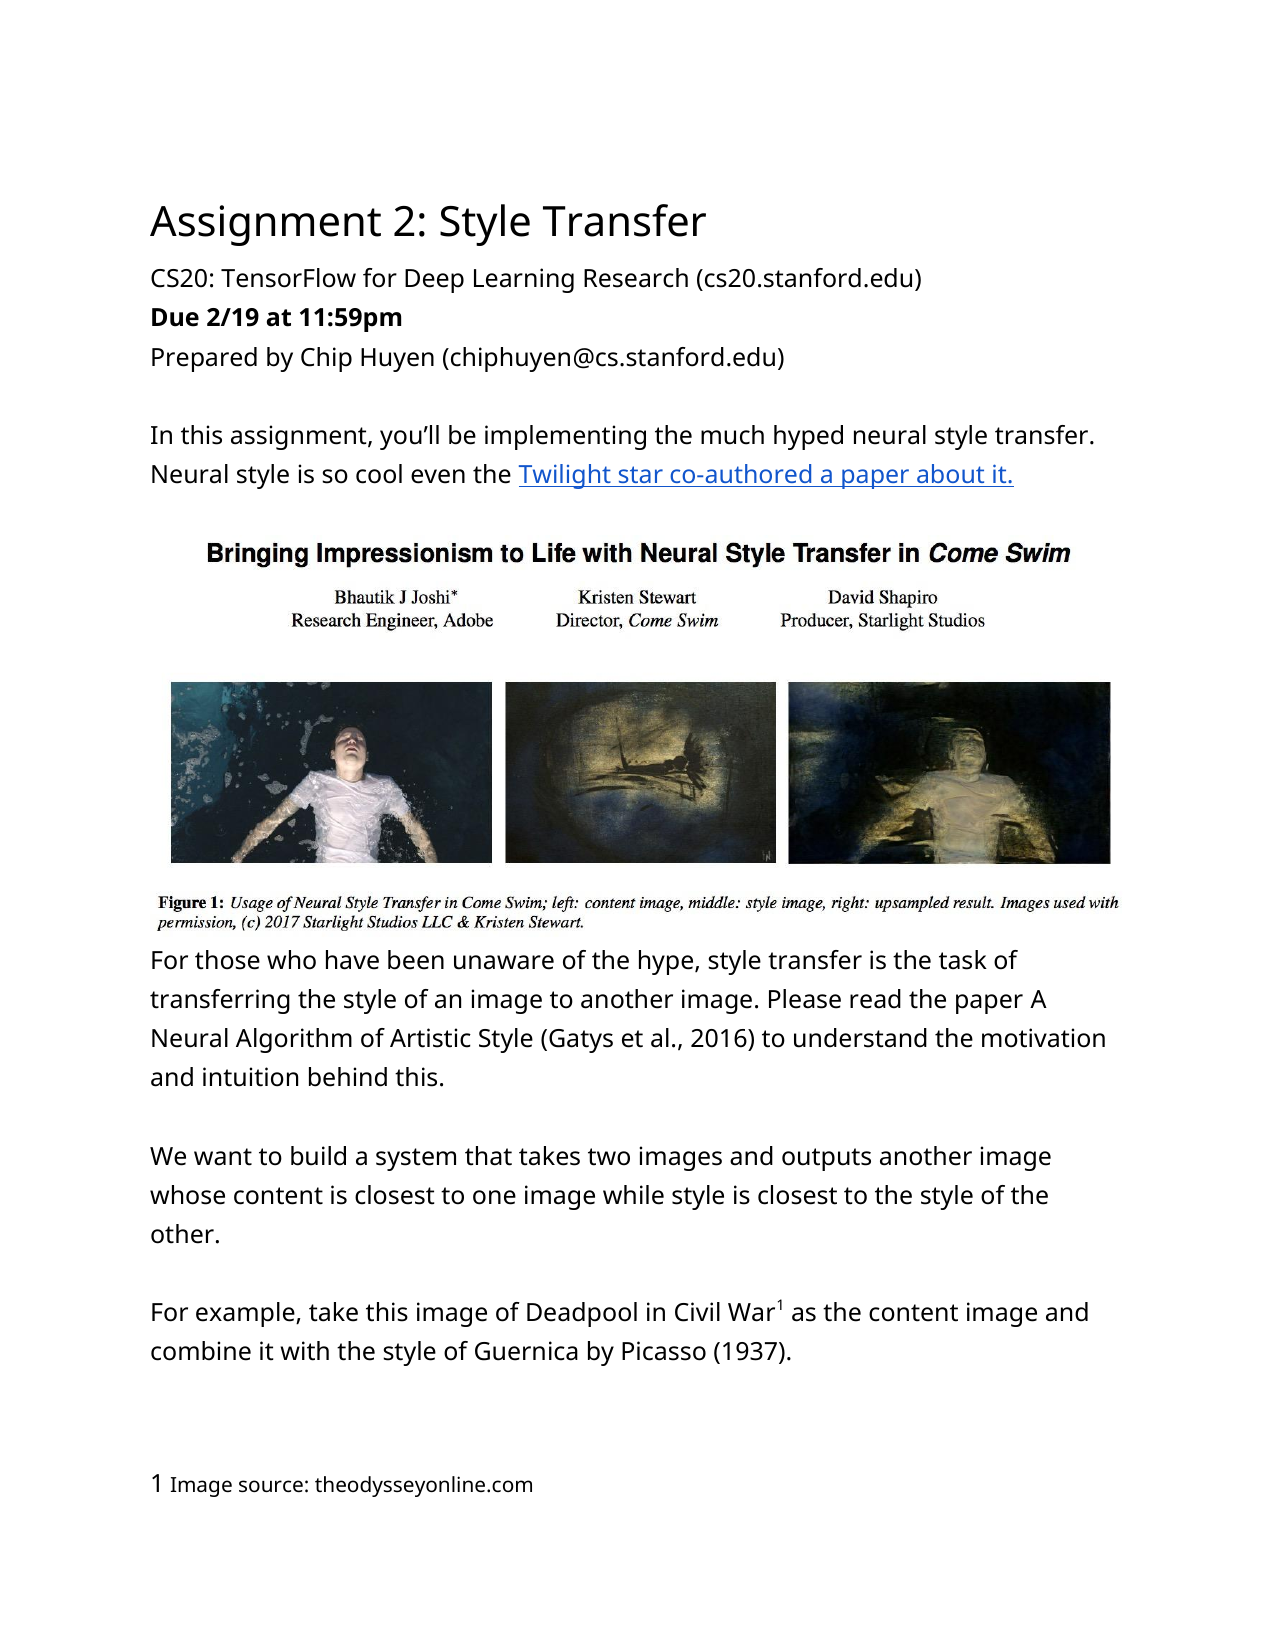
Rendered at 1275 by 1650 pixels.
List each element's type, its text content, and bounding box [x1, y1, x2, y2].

text CS20: TensorFlow for Deep Learning Research (cs20.stanford.edu) [150, 261, 1125, 295]
subtitle Assignment 2: Style Transfer [150, 192, 1125, 248]
text In this assignment, you’ll be implementing the much hyped neural style transfer. Neural style is so cool even the Twilight star co-authored a paper about it. [150, 418, 1125, 491]
text For those who have been unaware of the hype, style transfer is the task of transferring the style of an image to another image. Please read the paper A Neural Algorithm of Artistic Style (Gatys et al., 2016) to understand the motivation and intuition behind this. [150, 942, 1125, 1094]
text We want to build a system that takes two images and outputs another image whose content is closest to one image while style is closest to the style of the other. [150, 1138, 1125, 1251]
text Prepared by Chip Huyen (chiphuyen@cs.stanford.edu) [150, 339, 1125, 373]
text For example, take this image of Deadpool in Civil War as the content image and combine it with the style of Guernica by Picasso (1937). [150, 1295, 1125, 1368]
picture [150, 535, 1125, 938]
text Due 2/19 at 11:59pm [150, 300, 1125, 334]
